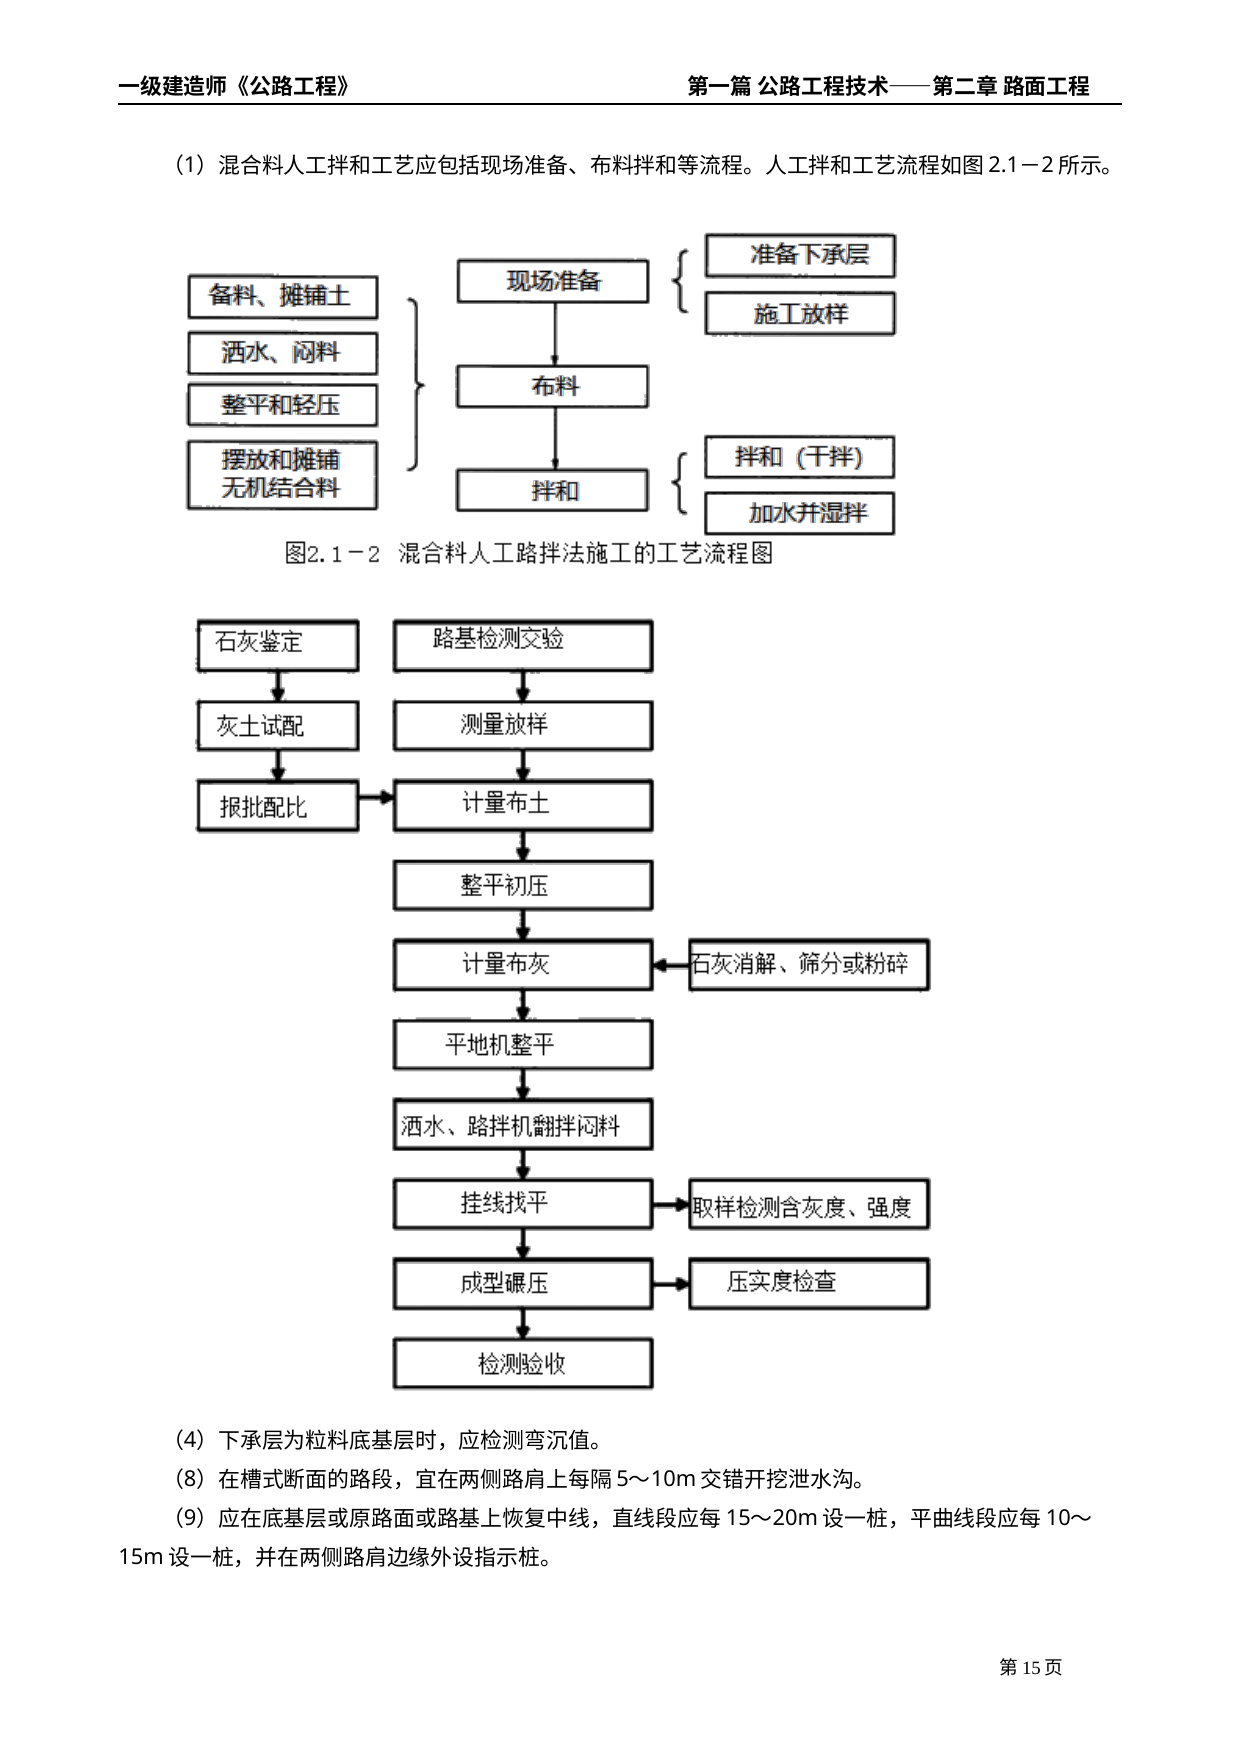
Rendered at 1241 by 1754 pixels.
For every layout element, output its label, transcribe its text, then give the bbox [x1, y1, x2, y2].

picture [166, 602, 1003, 1395]
text （8）在槽式断面的路段，宜在两侧路肩上每隔5～10m交错开挖泄水沟。 [118, 1461, 1122, 1495]
picture [166, 224, 955, 581]
text （1）混合料人工拌和工艺应包括现场准备、布料拌和等流程。人工拌和工艺流程如图2.1－2所示。 [118, 147, 1122, 220]
text （4）下承层为粒料底基层时，应检测弯沉值。 [118, 1422, 1122, 1456]
text （9）应在底基层或原路面或路基上恢复中线，直线段应每15～20m设一桩，平曲线段应每10～15m设一桩，并在两侧路肩边缘外设指示桩。 [118, 1500, 1122, 1573]
